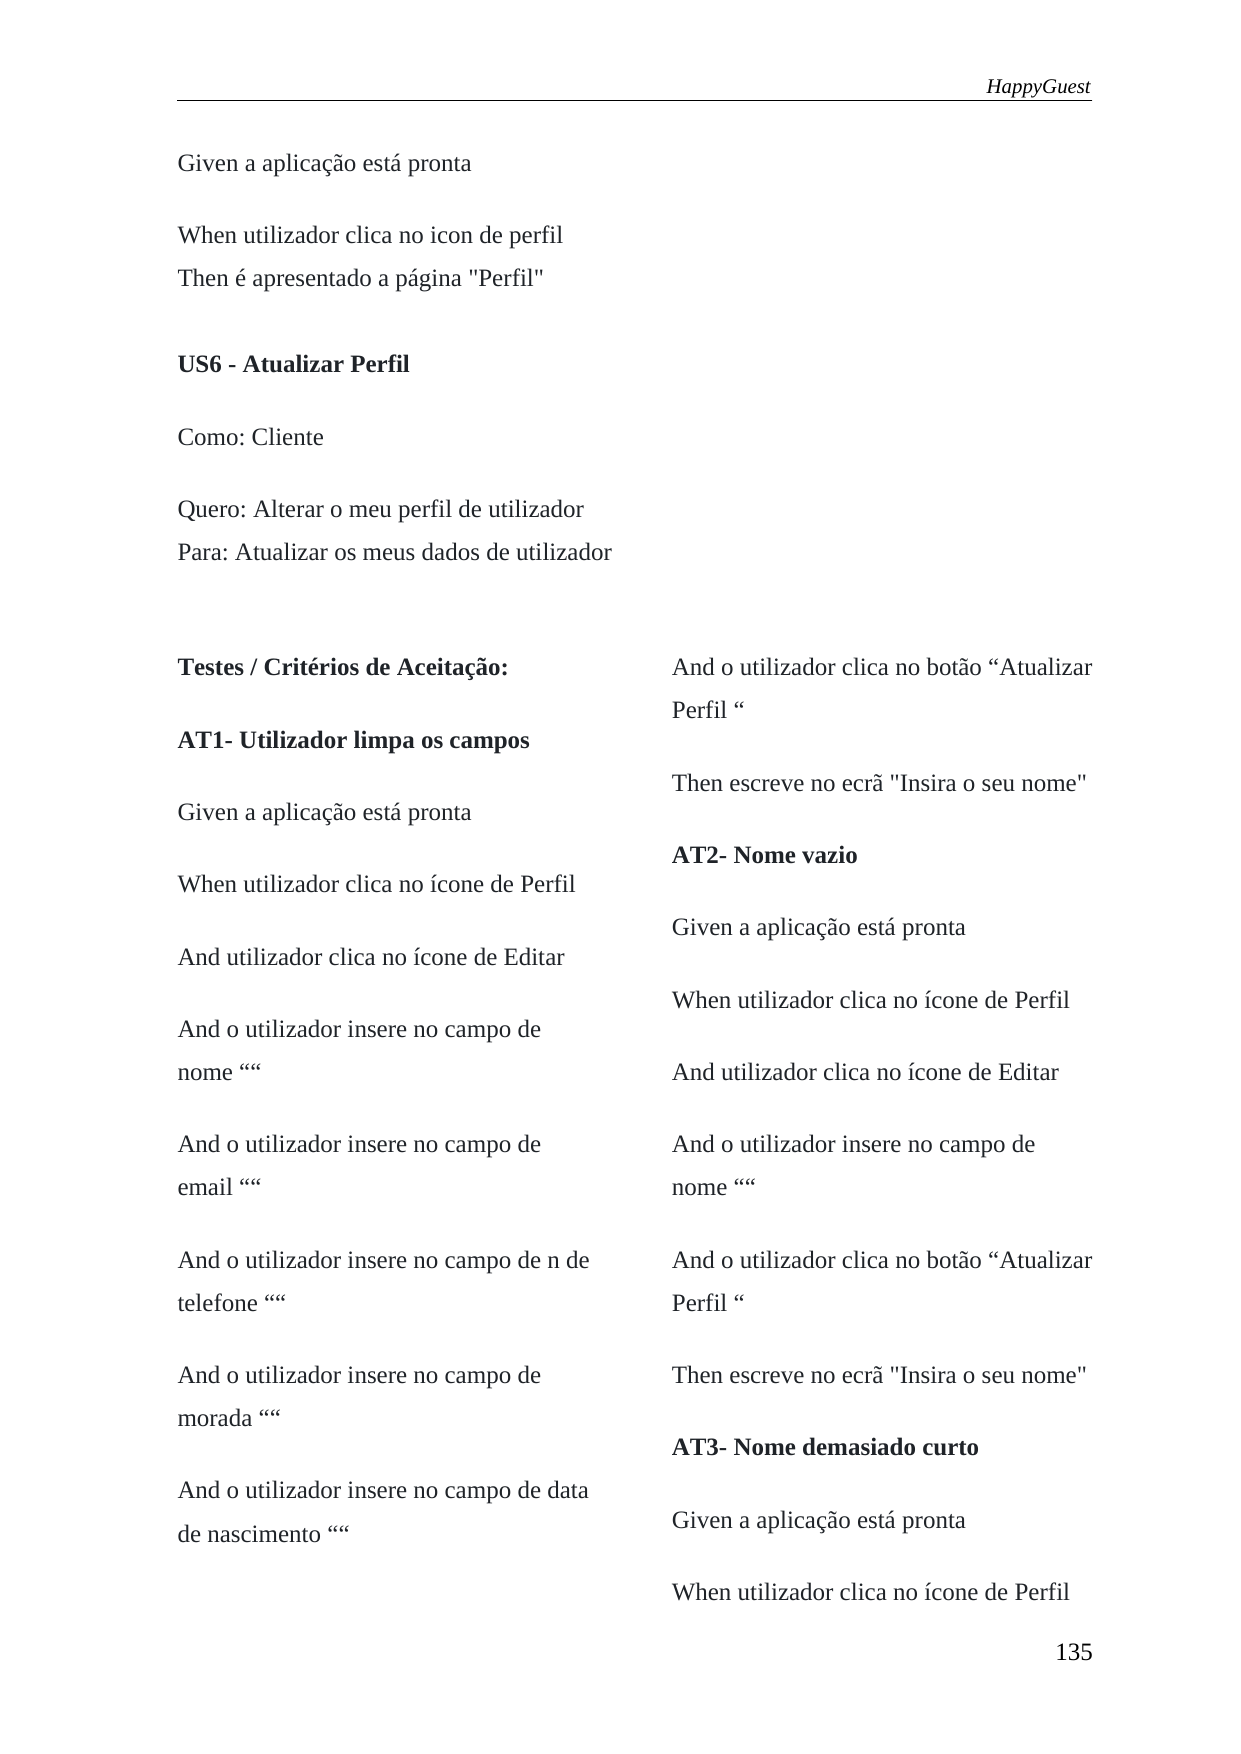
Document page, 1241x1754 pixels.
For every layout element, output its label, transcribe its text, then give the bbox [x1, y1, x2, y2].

text Given a aplicação está pronta [177, 797, 598, 826]
text When utilizador clica no ícone de Perfil [672, 985, 1092, 1013]
text AT2- Nome vazio [672, 840, 1092, 869]
text And o utilizador insere no campo de n de telefone ““ [177, 1245, 598, 1317]
text Como: Cliente [177, 422, 1092, 450]
text Then é apresentado a página "Perfil" [177, 263, 1092, 292]
text Para: Atualizar os meus dados de utilizador [177, 537, 1092, 566]
text And o utilizador insere no campo de morada ““ [177, 1360, 598, 1432]
text AT1- Utilizador limpa os campos [177, 725, 598, 753]
text And o utilizador insere no campo de nome ““ [177, 1014, 598, 1086]
text And utilizador clica no ícone de Editar [672, 1057, 1092, 1086]
text US6 - Atualizar Perfil [177, 349, 1092, 378]
text AT3- Nome demasiado curto [672, 1432, 1092, 1461]
text Given a aplicação está pronta [672, 912, 1092, 941]
text And o utilizador insere no campo de nome ““ [672, 1129, 1092, 1201]
text Quero: Alterar o meu perfil de utilizador [177, 494, 1092, 523]
text And o utilizador clica no botão “Atualizar Perfil “ [672, 652, 1092, 724]
text Given a aplicação está pronta [672, 1505, 1092, 1533]
text And o utilizador clica no botão “Atualizar Perfil “ [672, 1245, 1092, 1317]
text When utilizador clica no ícone de Perfil [672, 1577, 1092, 1606]
text Then escreve no ecrã "Insira o seu nome" [672, 768, 1092, 797]
text Then escreve no ecrã "Insira o seu nome" [672, 1360, 1092, 1389]
text And utilizador clica no ícone de Editar [177, 942, 598, 970]
text And o utilizador insere no campo de data de nascimento ““ [177, 1476, 598, 1547]
text When utilizador clica no ícone de Perfil [177, 869, 598, 898]
text When utilizador clica no icon de perfil [177, 220, 1092, 249]
text And o utilizador insere no campo de email ““ [177, 1129, 598, 1201]
text Testes / Critérios de Aceitação: [177, 652, 598, 681]
text Given a aplicação está pronta [177, 148, 1092, 176]
